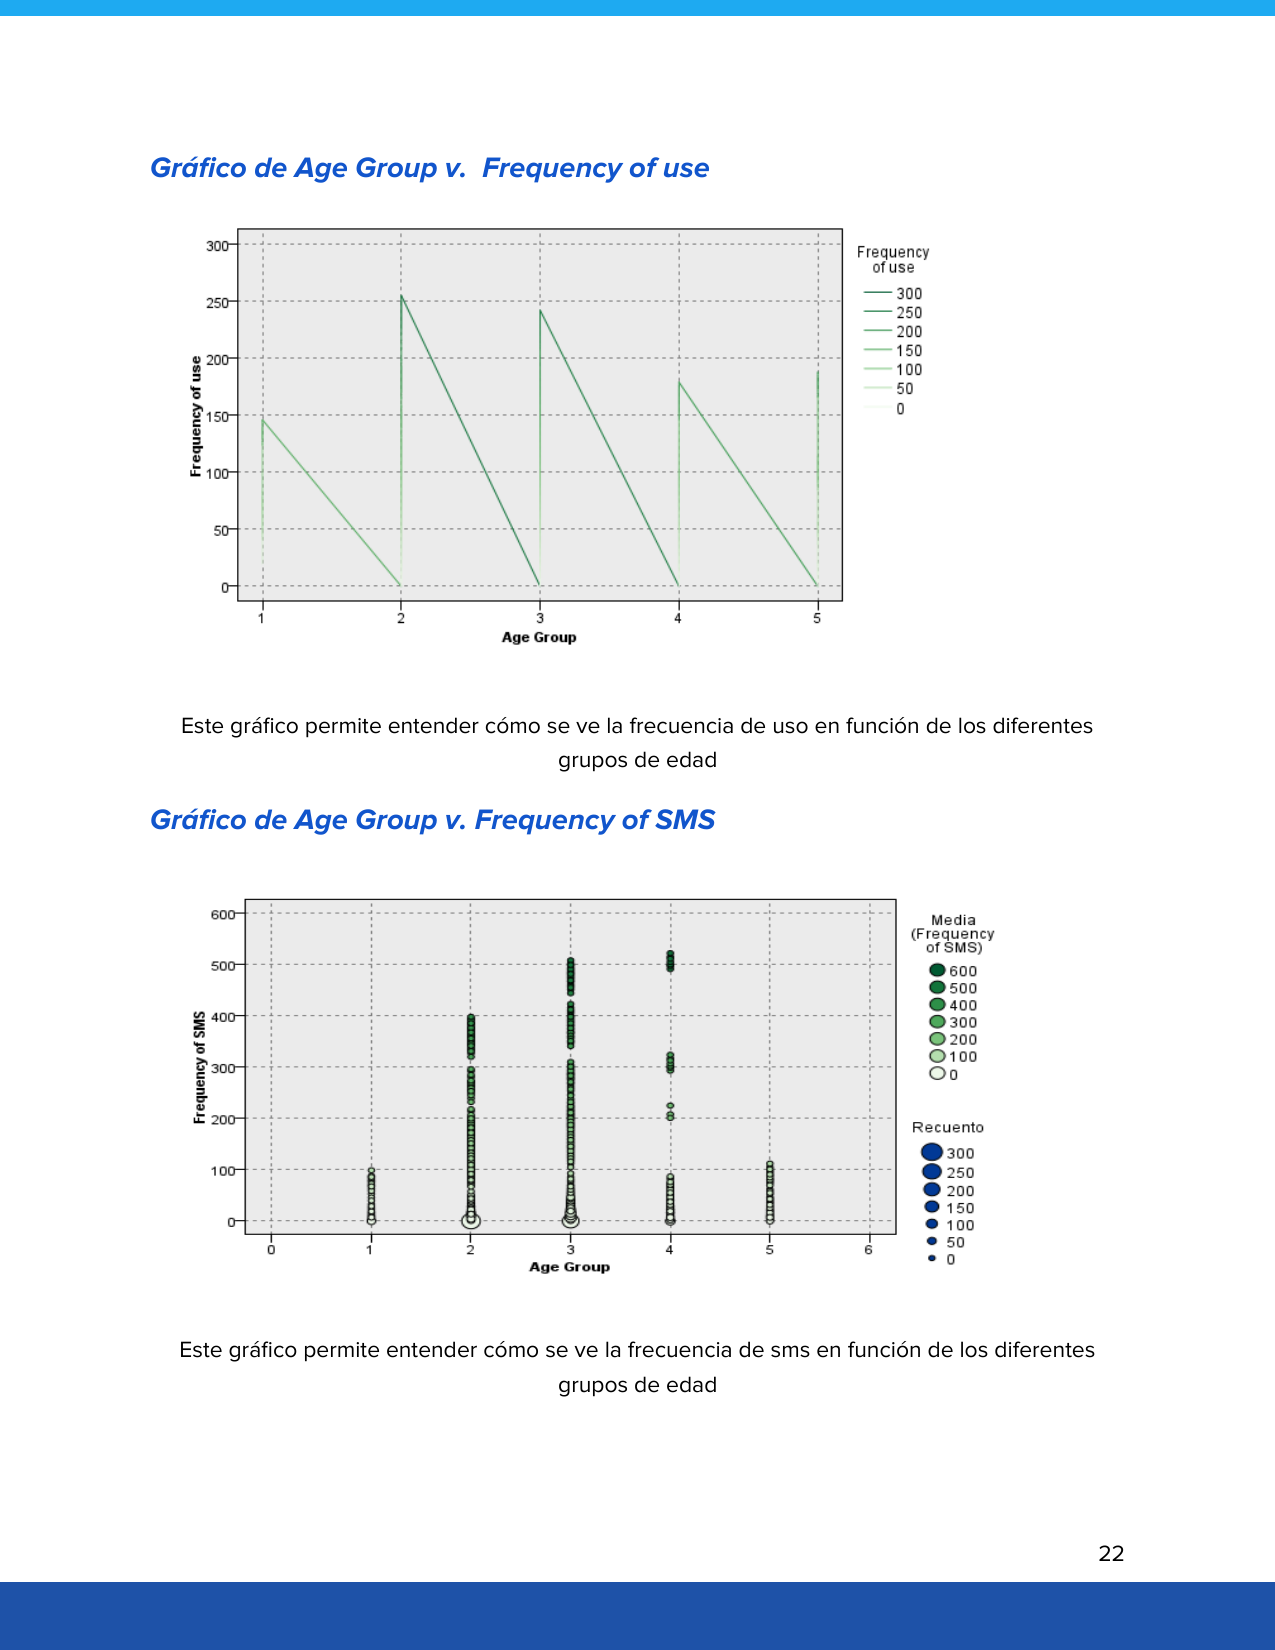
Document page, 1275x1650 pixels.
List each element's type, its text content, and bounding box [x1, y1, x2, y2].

text Este gráfico permite entender cómo se ve la frecuencia de sms en función de los diferentes grupos de edad [150, 1337, 1125, 1399]
subtitle Gráfico de Age Group v. Frequency of SMS [150, 803, 1125, 838]
picture [0, 0, 1275, 16]
picture [150, 193, 981, 684]
picture [0, 1582, 1275, 1650]
text Este gráfico permite entender cómo se ve la frecuencia de uso en función de los diferentes grupos de edad [150, 712, 1125, 775]
picture [150, 867, 1052, 1309]
